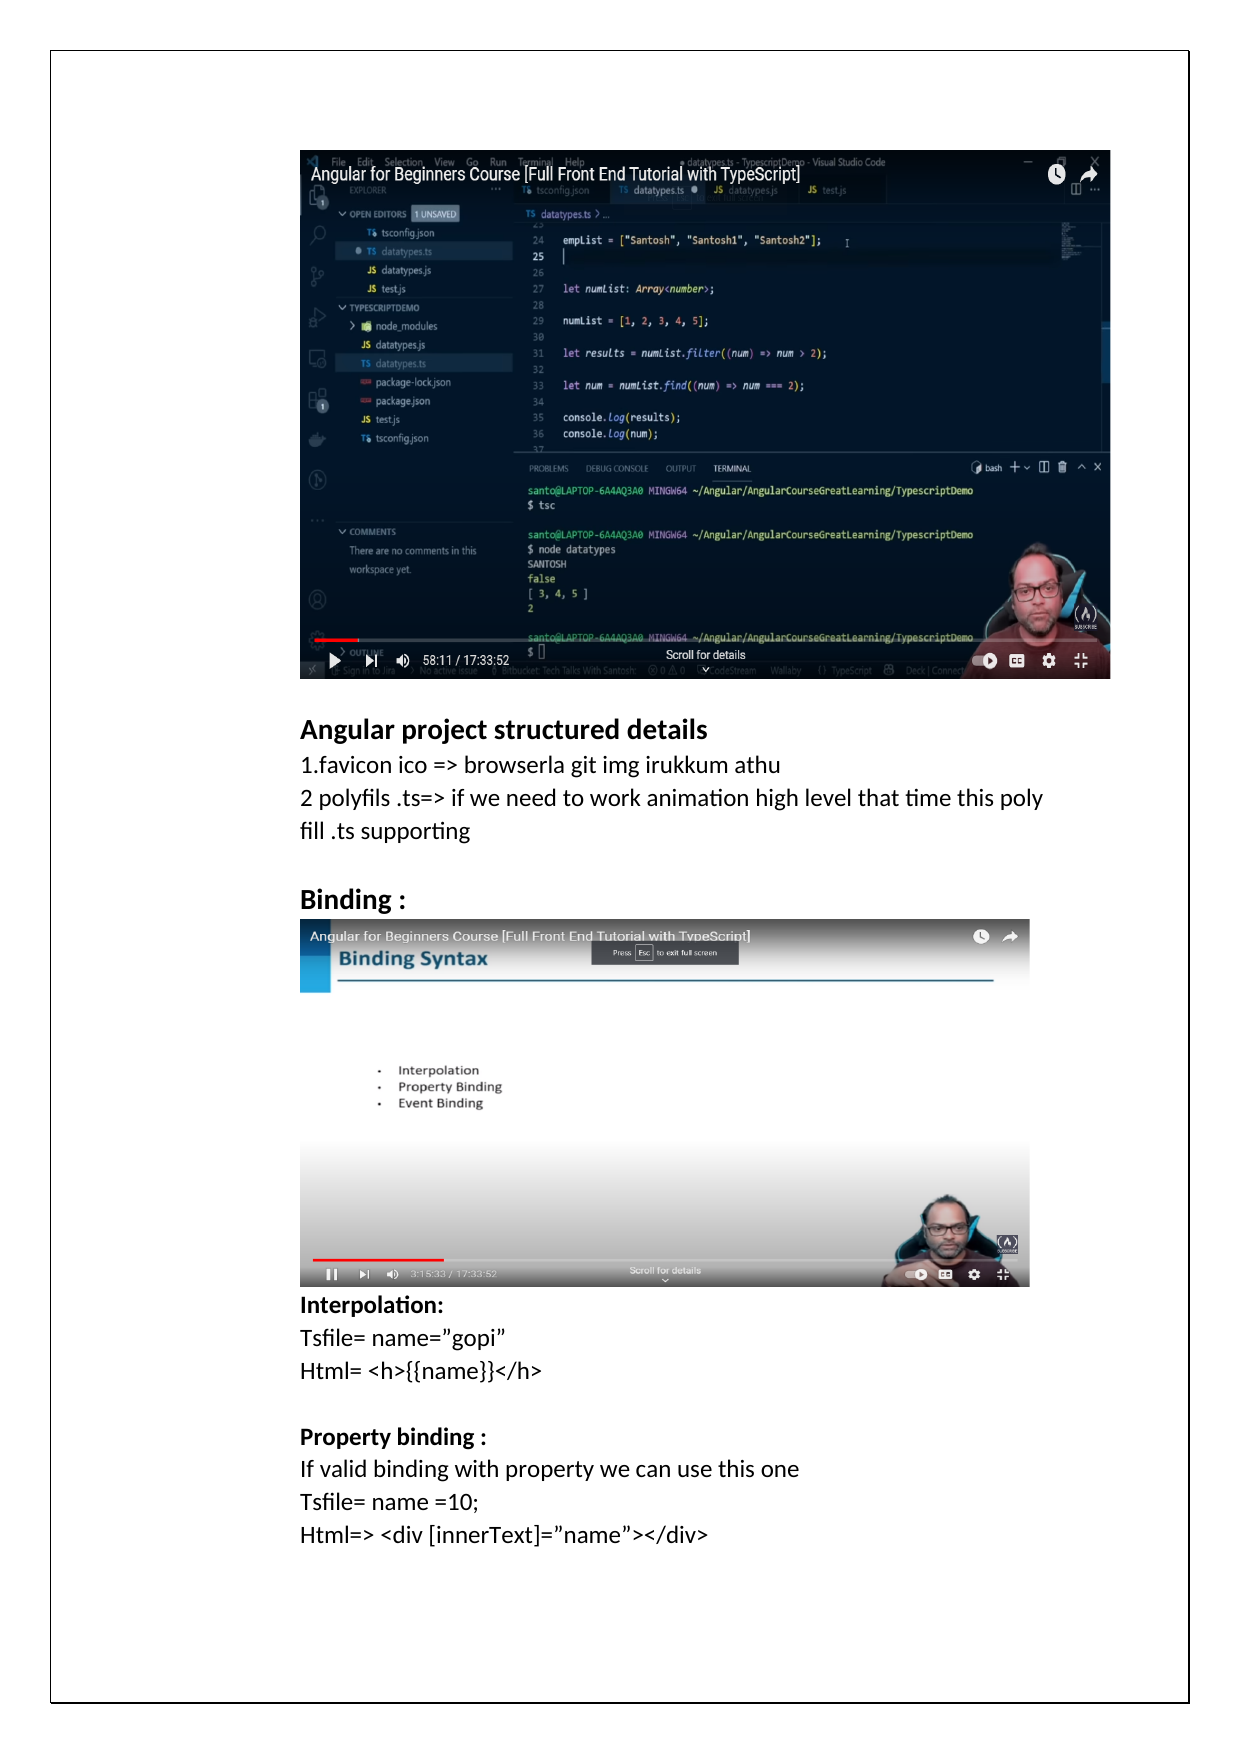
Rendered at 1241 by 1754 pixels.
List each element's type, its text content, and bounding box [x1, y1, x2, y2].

picture [300, 150, 1111, 679]
list Angular project structured details [300, 711, 1089, 747]
list Binding : [300, 881, 1089, 917]
picture [300, 919, 1030, 1287]
list 2 polyfils .ts=> if we need to work animation high level that time this poly fill .ts supporting [300, 782, 1089, 846]
list Property binding : [300, 1421, 1089, 1451]
list If valid binding with property we can use this one [300, 1453, 1089, 1484]
list Html=> <div [innerText]=”name”></div> [300, 1519, 1089, 1550]
list Tsfile= name =10; [300, 1486, 1089, 1517]
list Interpolation: [300, 1289, 1089, 1319]
list 1.favicon ico => browserla git img irukkum athu [300, 749, 1089, 780]
list Tsfile= name=”gopi” [300, 1322, 1089, 1352]
list Html= <h>{{name}}</h> [300, 1355, 1089, 1385]
